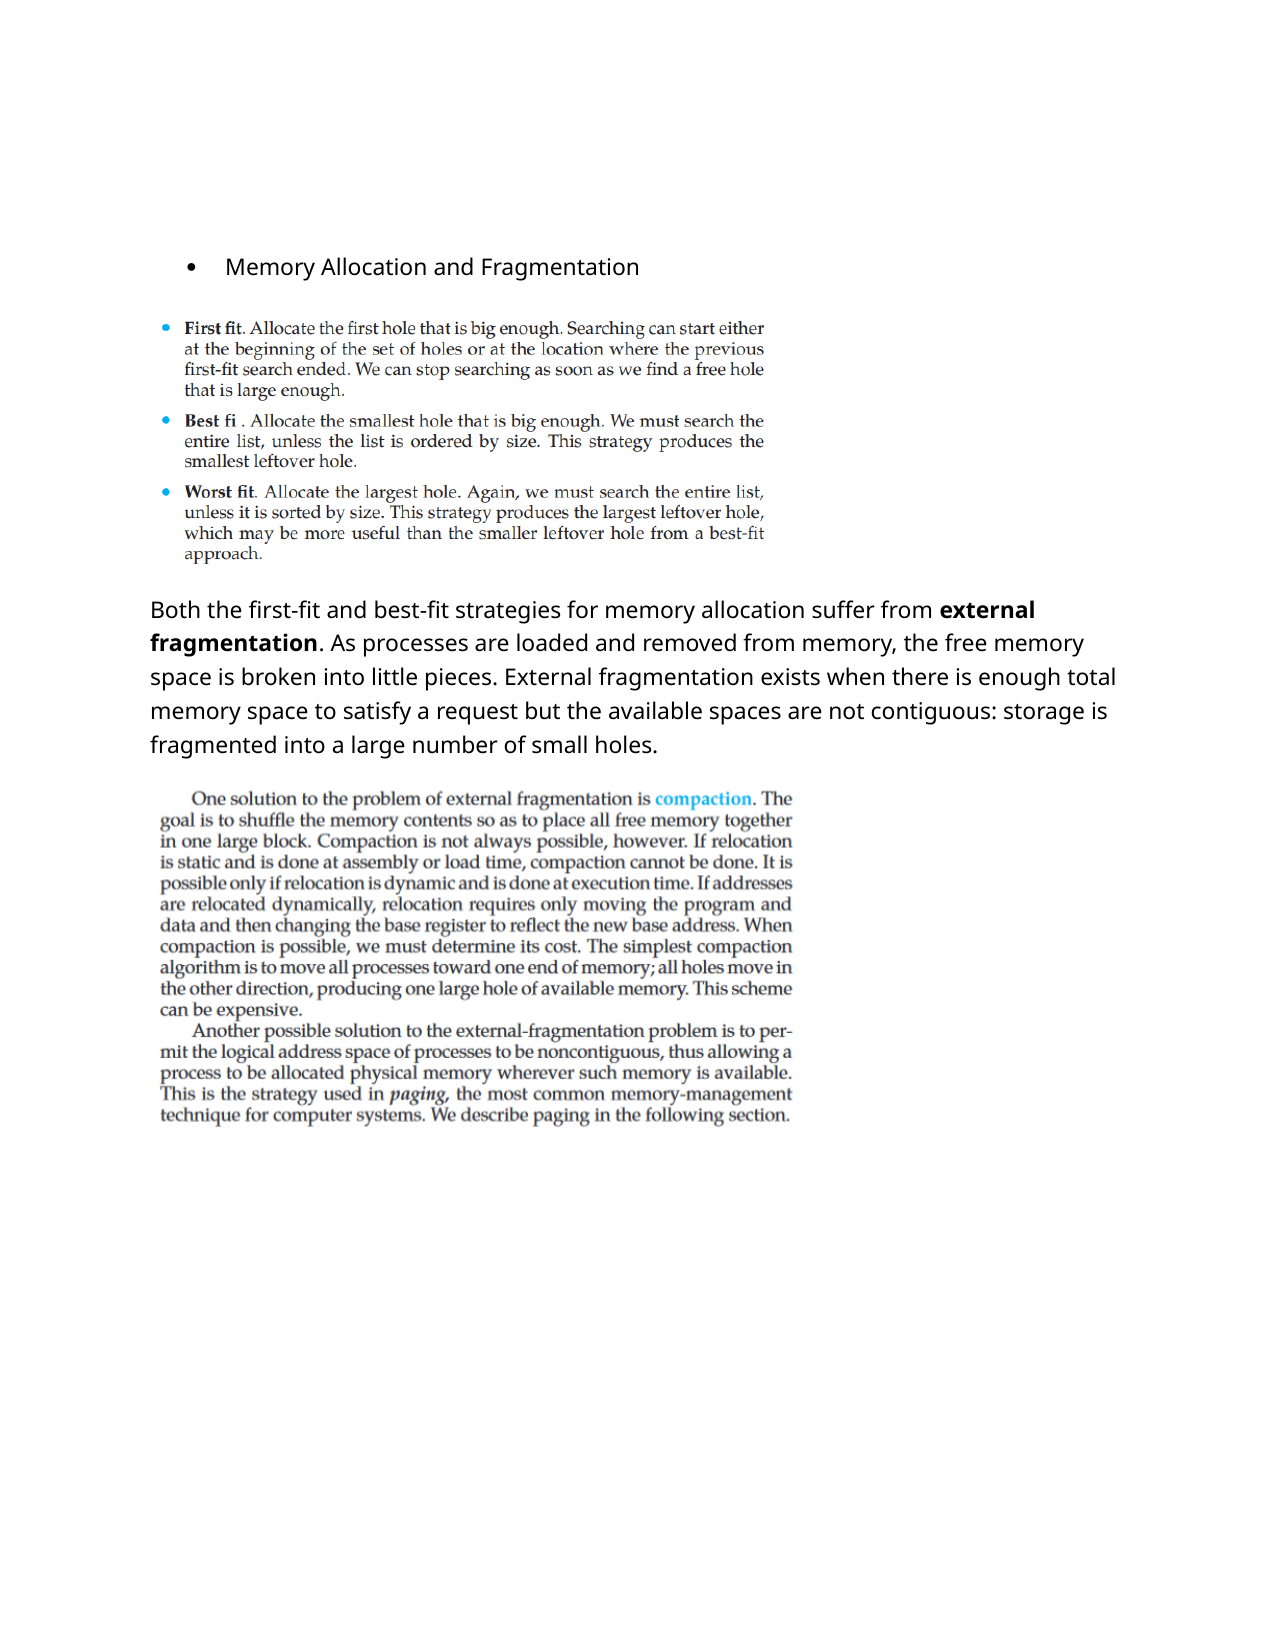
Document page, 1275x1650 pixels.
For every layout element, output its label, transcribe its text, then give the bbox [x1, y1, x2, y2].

list Memory Allocation and Fragmentation [187, 251, 1125, 282]
picture [150, 778, 805, 1127]
picture [150, 301, 773, 575]
text Both the first-fit and best-fit strategies for memory allocation suffer from external fragmentation. As processes are loaded and removed from memory, the free memory space is broken into little pieces. External fragmentation exists when there is enough total memory space to satisfy a request but the available spaces are not contiguous: storage is fragmented into a large number of small holes. [150, 593, 1125, 760]
